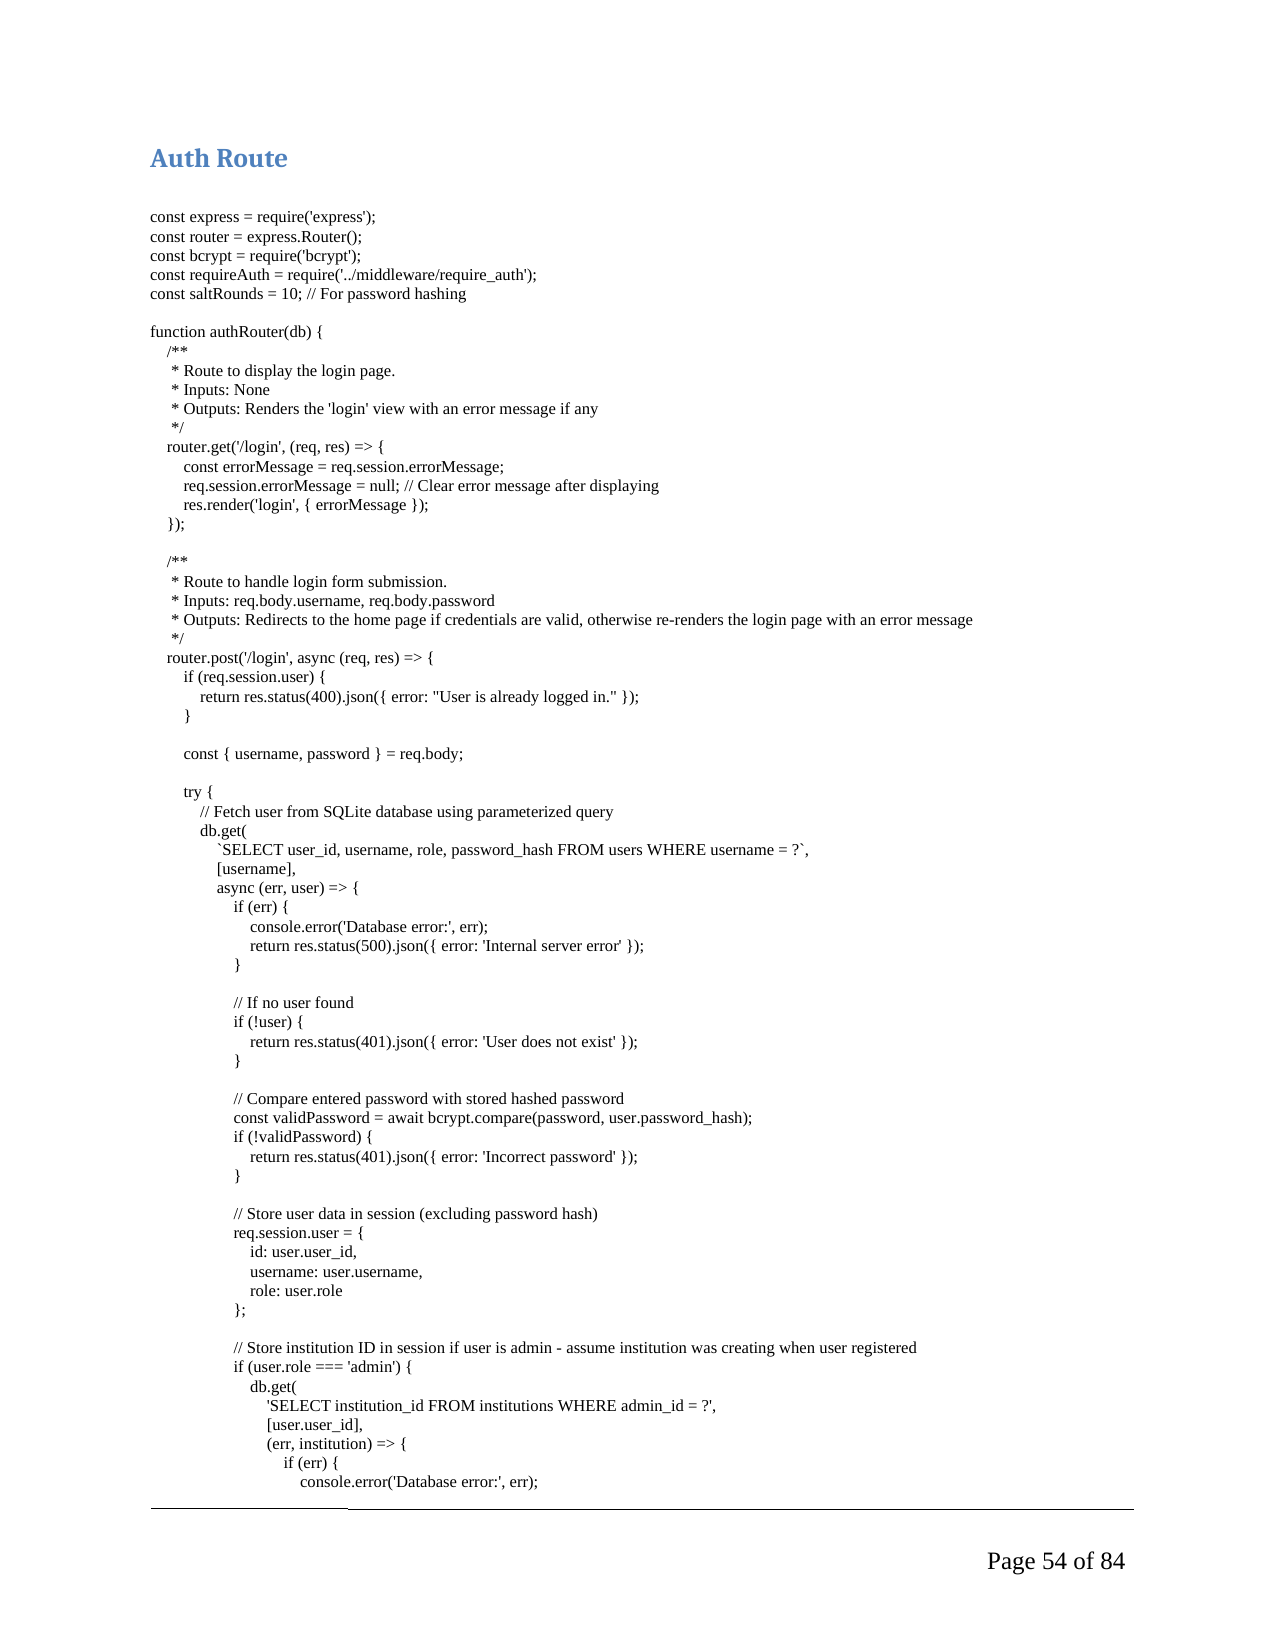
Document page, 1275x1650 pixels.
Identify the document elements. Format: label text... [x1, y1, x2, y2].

text if (req.session.user) { [150, 667, 1125, 686]
text } [150, 955, 1125, 974]
text const express = require('express'); [150, 207, 1125, 226]
text return res.status(401).json({ error: 'User does not exist' }); [150, 1031, 1125, 1051]
text req.session.errorMessage = null; // Clear error message after displaying [150, 476, 1125, 495]
text const saltRounds = 10; // For password hashing [150, 284, 1125, 303]
text const router = express.Router(); [150, 226, 1125, 246]
text [username], [150, 859, 1125, 878]
text try { [150, 782, 1125, 801]
text async (err, user) => { [150, 878, 1125, 897]
text * Inputs: req.body.username, req.body.password [150, 591, 1125, 610]
text router.post('/login', async (req, res) => { [150, 648, 1125, 667]
text return res.status(401).json({ error: 'Incorrect password' }); [150, 1146, 1125, 1166]
text * Inputs: None [150, 380, 1125, 399]
text db.get( [150, 821, 1125, 840]
text if (!validPassword) { [150, 1127, 1125, 1146]
text if (user.role === 'admin') { [150, 1357, 1125, 1376]
text } [150, 1166, 1125, 1185]
text /** [150, 552, 1125, 571]
text const errorMessage = req.session.errorMessage; [150, 456, 1125, 476]
text */ [150, 418, 1125, 437]
text `SELECT user_id, username, role, password_hash FROM users WHERE username = ?`, [150, 840, 1125, 859]
text 'SELECT institution_id FROM institutions WHERE admin_id = ?', [150, 1396, 1125, 1415]
text * Route to display the login page. [150, 361, 1125, 380]
text username: user.username, [150, 1261, 1125, 1281]
text res.render('login', { errorMessage }); [150, 495, 1125, 514]
text return res.status(400).json({ error: "User is already logged in." }); [150, 686, 1125, 706]
text id: user.user_id, [150, 1242, 1125, 1261]
text }; [150, 1300, 1125, 1319]
text // Fetch user from SQLite database using parameterized query [150, 801, 1125, 821]
text return res.status(500).json({ error: 'Internal server error' }); [150, 936, 1125, 955]
text * Route to handle login form submission. [150, 571, 1125, 591]
text [user.user_id], [150, 1415, 1125, 1434]
text req.session.user = { [150, 1223, 1125, 1242]
text const requireAuth = require('../middleware/require_auth'); [150, 265, 1125, 284]
text (err, institution) => { [150, 1434, 1125, 1453]
text /** [150, 341, 1125, 361]
text function authRouter(db) { [150, 322, 1125, 341]
text * Outputs: Renders the 'login' view with an error message if any [150, 399, 1125, 418]
text } [150, 1051, 1125, 1070]
text role: user.role [150, 1281, 1125, 1300]
text db.get( [150, 1376, 1125, 1396]
text } [150, 706, 1125, 725]
text // If no user found [150, 993, 1125, 1012]
text */ [150, 629, 1125, 648]
text // Compare entered password with stored hashed password [150, 1089, 1125, 1108]
text if (!user) { [150, 1012, 1125, 1031]
text * Outputs: Redirects to the home page if credentials are valid, otherwise re-renders the login page with an error message [150, 610, 1125, 629]
text const validPassword = await bcrypt.compare(password, user.password_hash); [150, 1108, 1125, 1127]
text if (err) { [150, 897, 1125, 916]
text const { username, password } = req.body; [150, 744, 1125, 763]
text }); [150, 514, 1125, 533]
text router.get('/login', (req, res) => { [150, 437, 1125, 456]
text console.error('Database error:', err); [150, 1472, 1125, 1491]
text if (err) { [150, 1453, 1125, 1472]
text console.error('Database error:', err); [150, 916, 1125, 936]
text // Store institution ID in session if user is admin - assume institution was creating when user registered [150, 1338, 1125, 1357]
subtitle Auth Route [150, 143, 1125, 174]
text // Store user data in session (excluding password hash) [150, 1204, 1125, 1223]
text const bcrypt = require('bcrypt'); [150, 246, 1125, 265]
